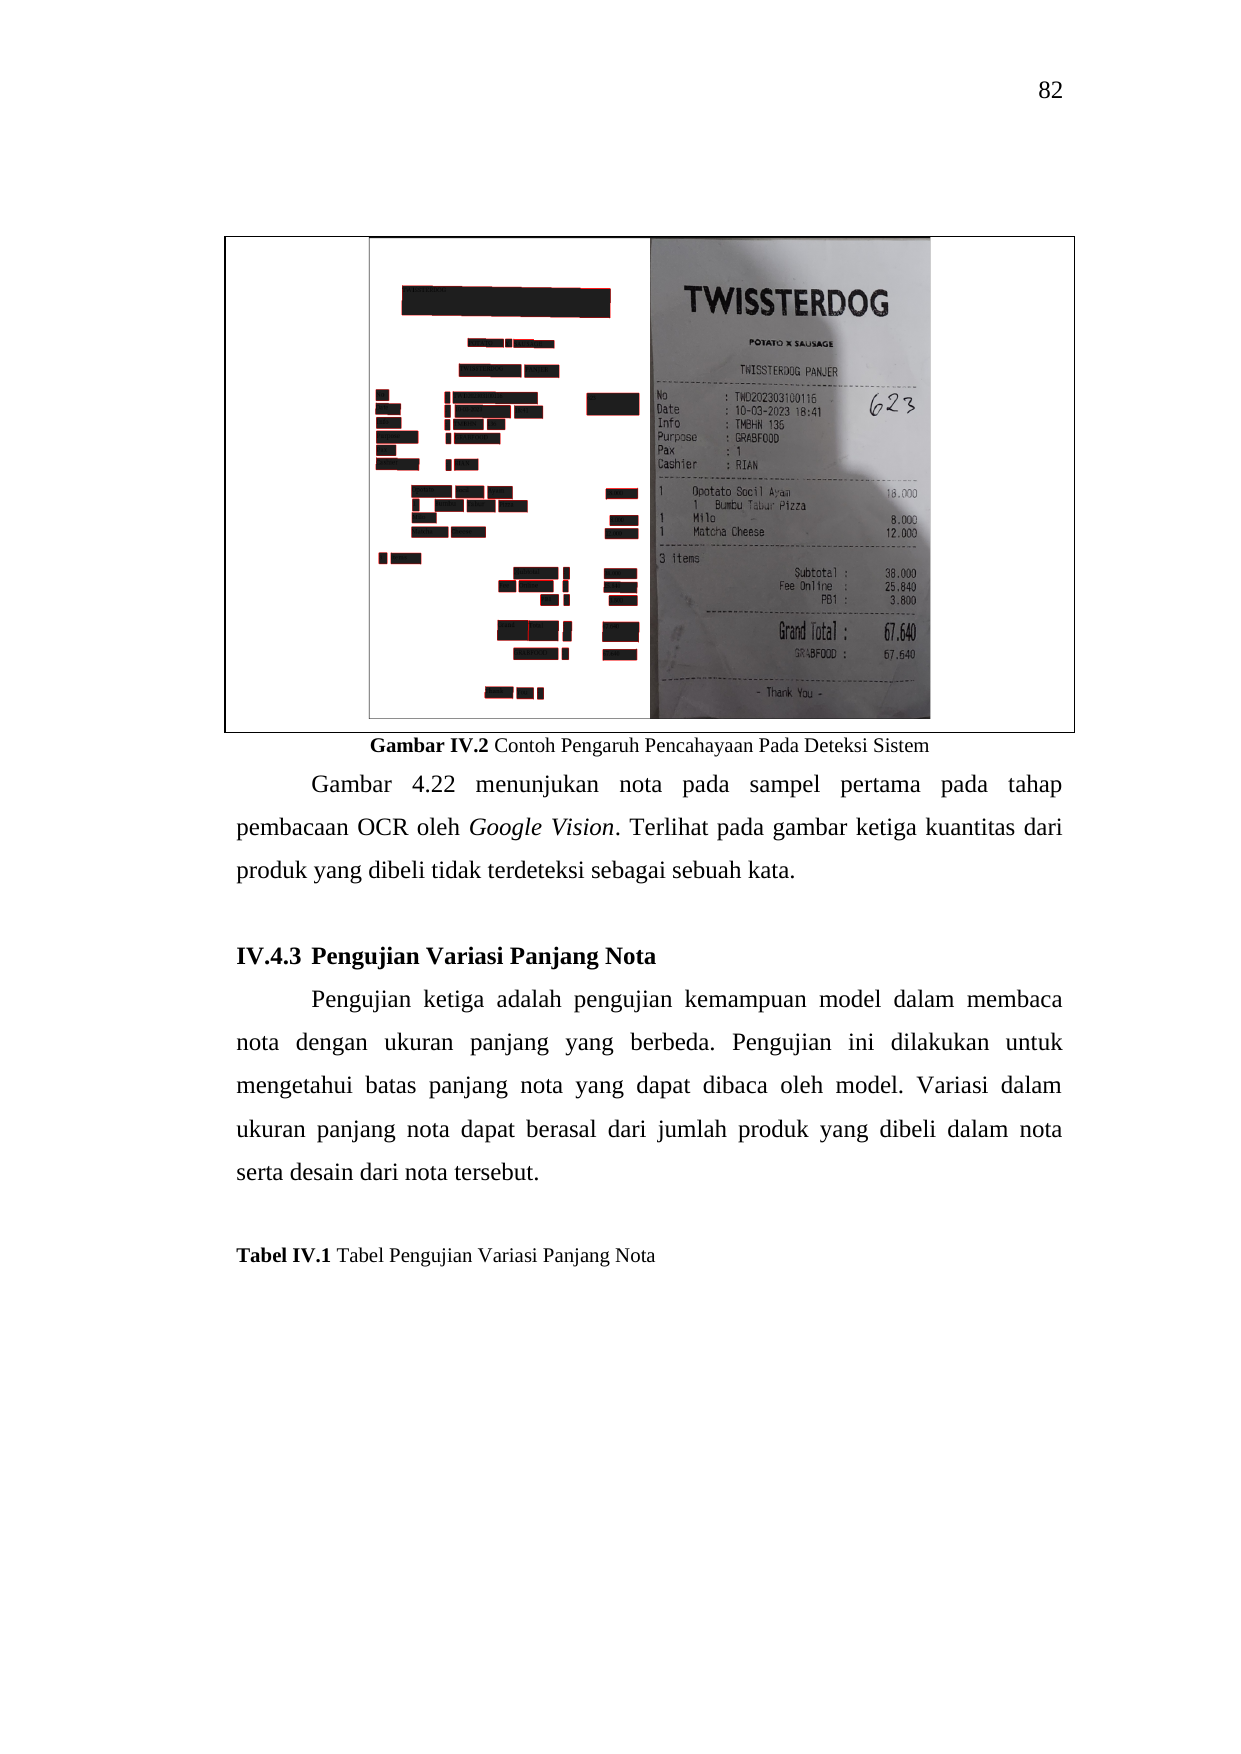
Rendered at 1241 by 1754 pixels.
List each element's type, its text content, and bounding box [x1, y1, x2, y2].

picture [368, 237, 931, 719]
text Contoh Pengaruh Pencahayaan Pada Deteksi Sistem [236, 733, 1063, 757]
text Pengujian ketiga adalah pengujian kemampuan model dalam membaca nota dengan ukuran panjang yang berbeda. Pengujian ini dilakukan untuk mengetahui batas panjang nota yang dapat dibaca oleh model. Variasi dalam ukuran panjang nota dapat berasal dari jumlah produk yang dibeli dalam nota serta desain dari nota tersebut. [236, 984, 1063, 1186]
subtitle Pengujian Variasi Panjang Nota [236, 941, 1063, 970]
text Gambar 4.22 menunjukan nota pada sampel pertama pada tahap pembacaan OCR oleh Google Vision. Terlihat pada gambar ketiga kuantitas dari produk yang dibeli tidak terdeteksi sebagai sebuah kata. [236, 769, 1063, 884]
text Tabel Pengujian Variasi Panjang Nota [236, 1243, 1063, 1267]
table_header [226, 237, 1074, 732]
